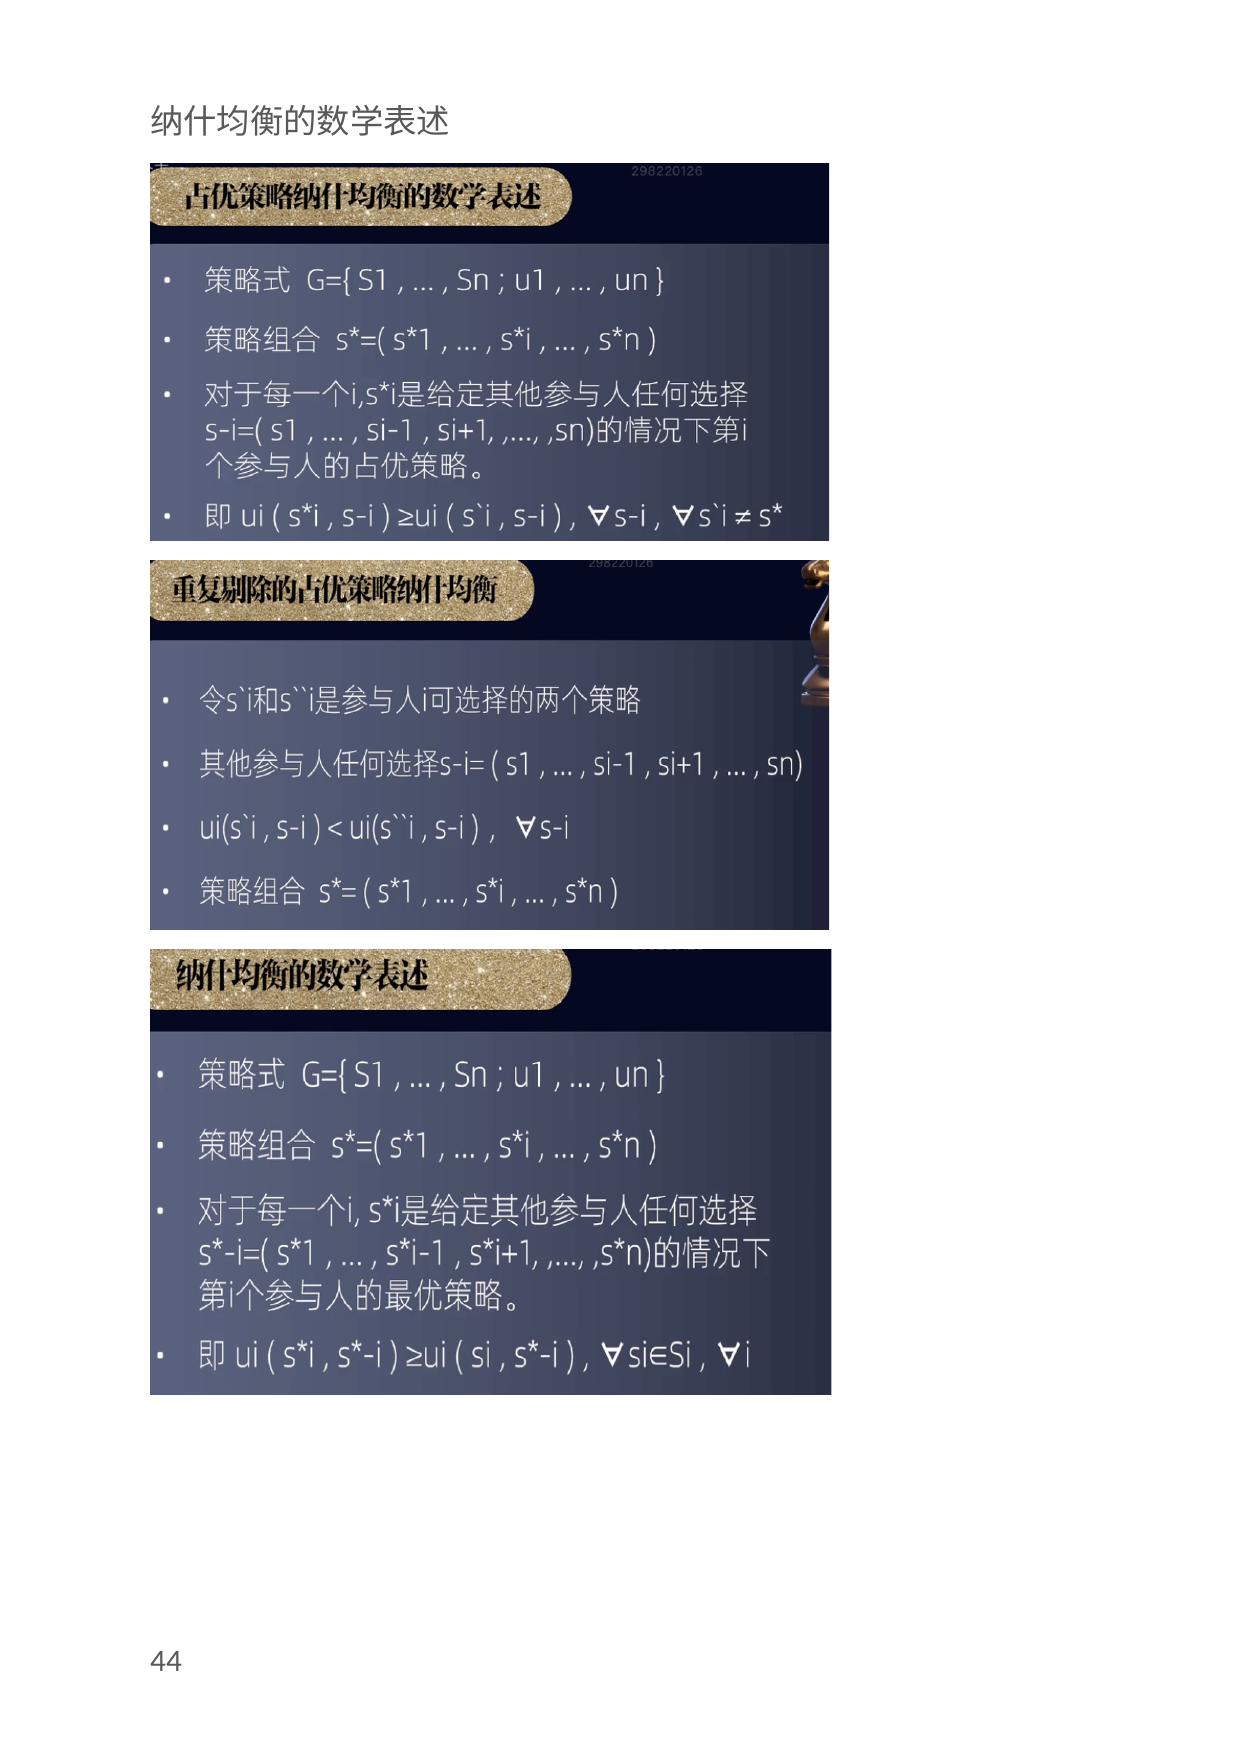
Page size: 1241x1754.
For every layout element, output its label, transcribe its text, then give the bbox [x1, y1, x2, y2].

picture [150, 163, 830, 541]
picture [150, 560, 830, 930]
text 纳什均衡的数学表述 [150, 95, 1090, 143]
picture [150, 949, 832, 1395]
